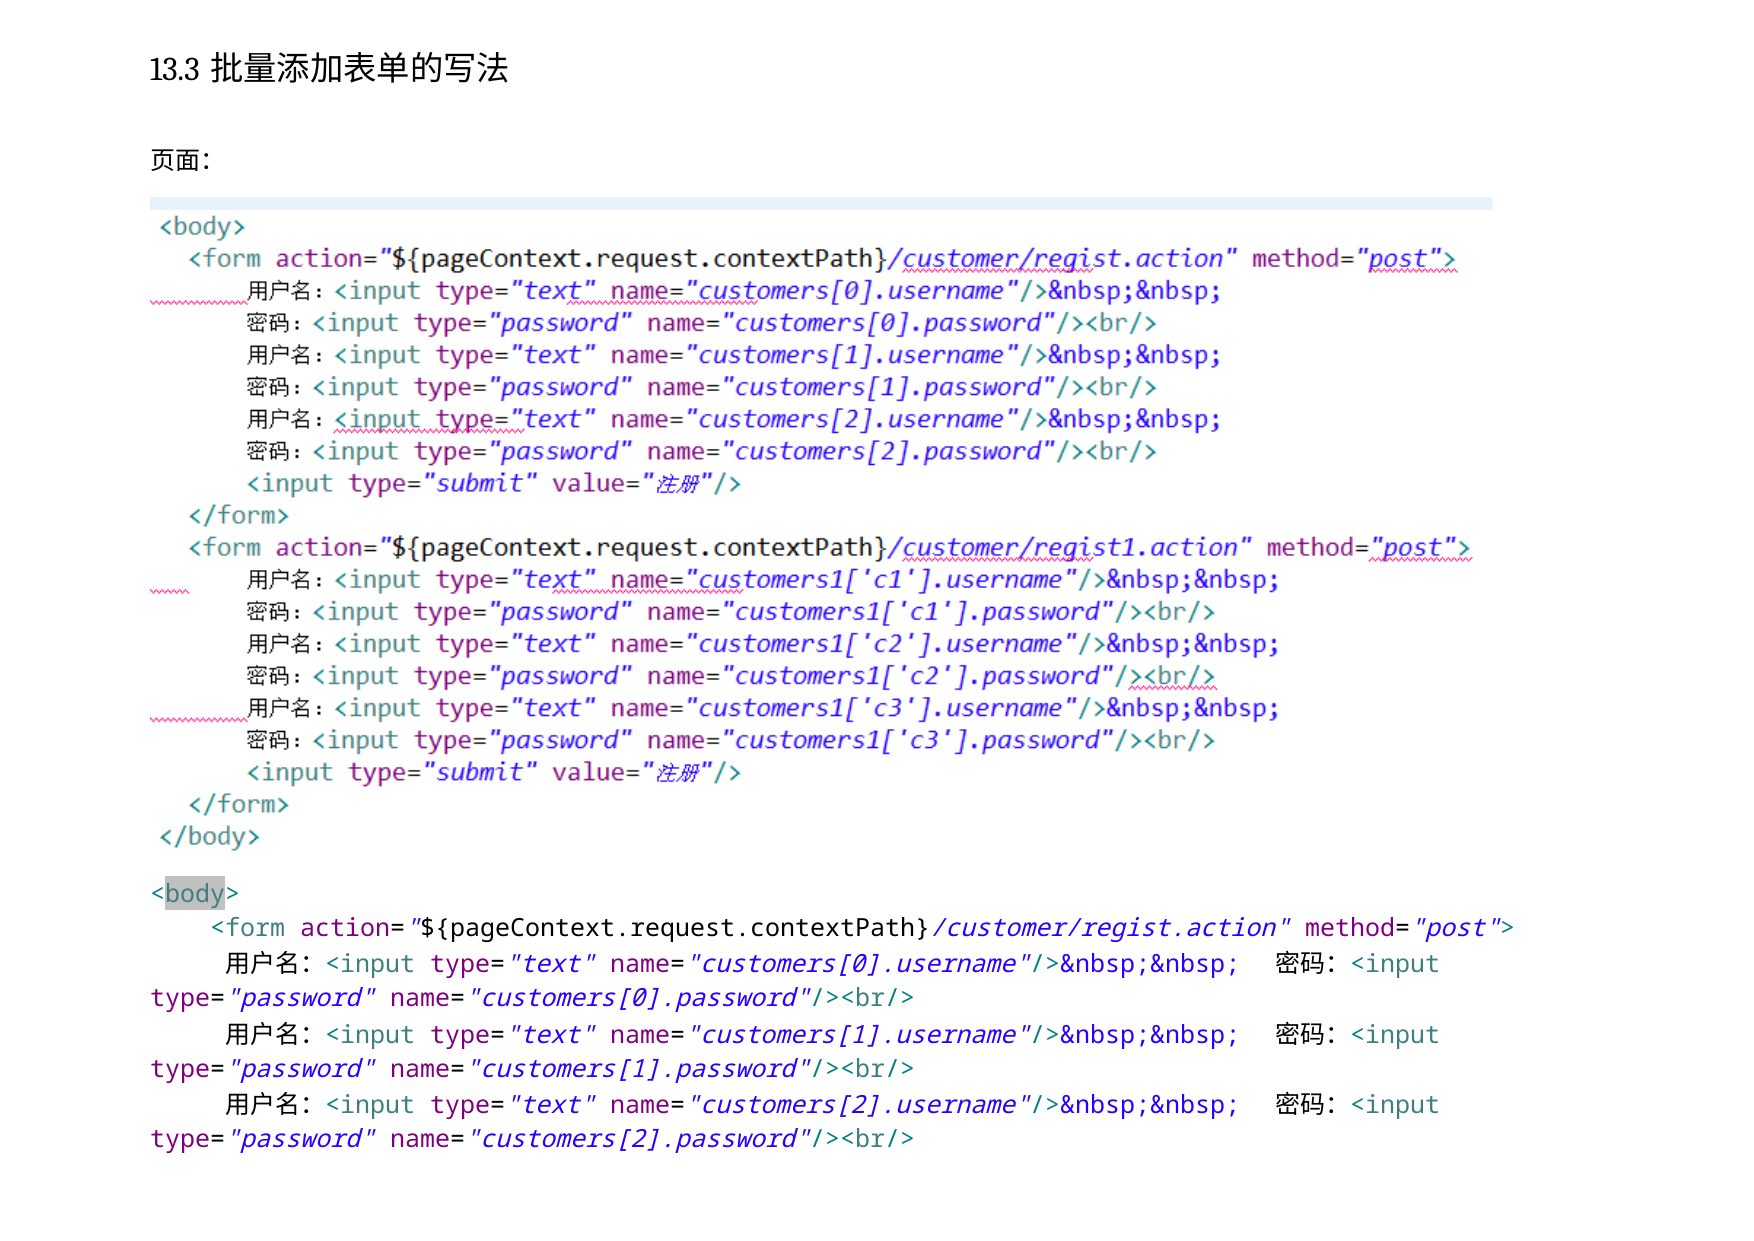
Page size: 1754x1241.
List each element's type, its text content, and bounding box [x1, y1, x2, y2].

text <body> [225, 876, 1636, 910]
text 用户名：<input type="text" name="customers[2].username"/>&nbsp;&nbsp; 密码：<input type="password" name="customers[2].password"/><br/> [150, 1084, 1636, 1155]
text 用户名：<input type="text" name="customers[1].username"/>&nbsp;&nbsp; 密码：<input type="password" name="customers[1].password"/><br/> [150, 1014, 1636, 1084]
text <body> [150, 876, 165, 910]
text 页面： [150, 141, 1636, 177]
subtitle 批量添加表单的写法 [150, 41, 1636, 89]
text <form action="${pageContext.request.contextPath}/customer/regist.action" method="post"> [150, 910, 1636, 944]
text 用户名：<input type="text" name="customers[0].username"/>&nbsp;&nbsp; 密码：<input type="password" name="customers[0].password"/><br/> [150, 944, 1636, 1014]
picture [150, 197, 1493, 855]
